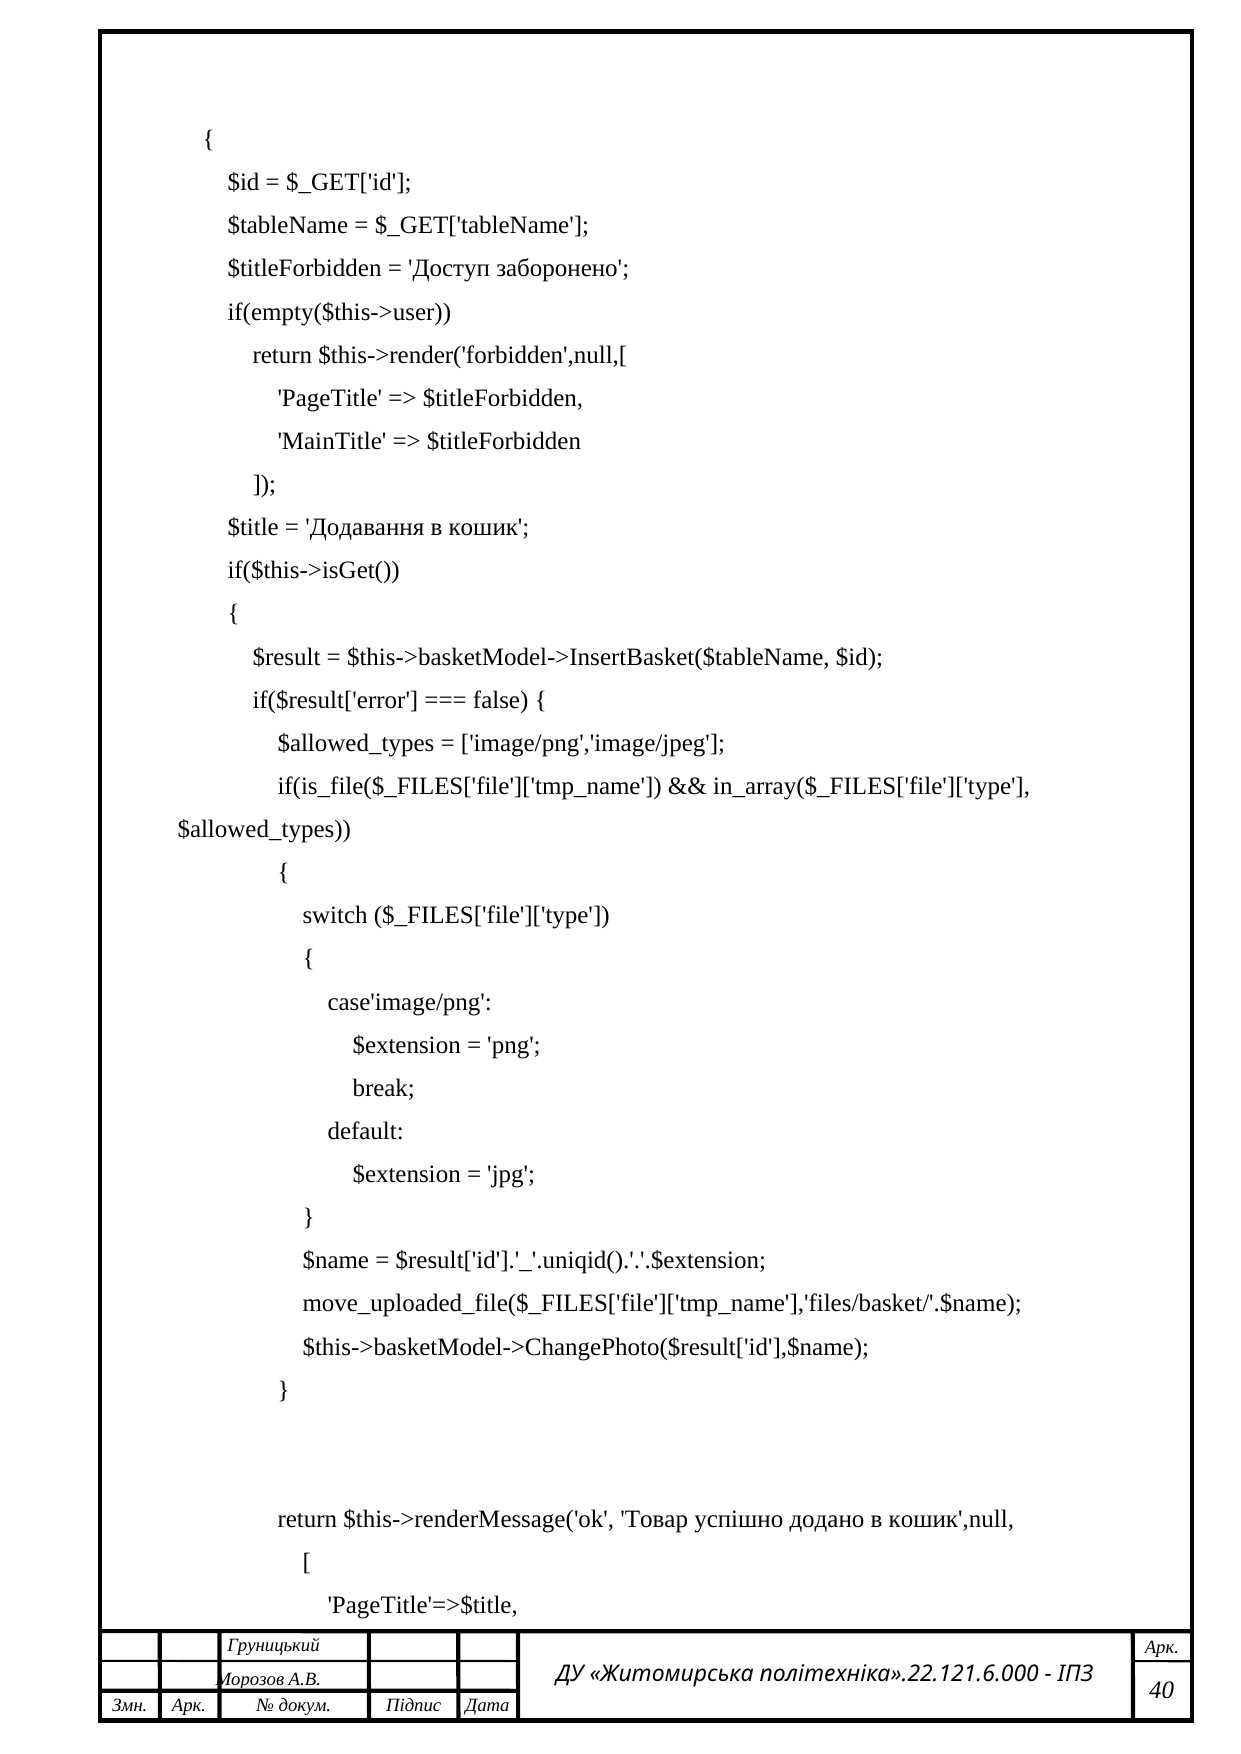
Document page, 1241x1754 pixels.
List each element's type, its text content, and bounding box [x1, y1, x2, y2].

text break; [177, 1073, 1152, 1102]
text { [177, 598, 1152, 627]
text return $this->render('forbidden',null,[ [177, 340, 1152, 368]
text $result = $this->basketModel->InsertBasket($tableName, $id); [177, 642, 1152, 670]
text move_uploaded_file($_FILES['file']['tmp_name'],'files/basket/'.$name); [177, 1288, 1152, 1317]
text 'PageTitle' => $titleForbidden, [177, 383, 1152, 412]
text [ [177, 1547, 1152, 1576]
text $this->basketModel->ChangePhoto($result['id'],$name); [177, 1332, 1152, 1360]
text case'image/png': [177, 987, 1152, 1015]
text 'PageTitle'=>$title, [177, 1590, 1152, 1619]
text { [177, 124, 1152, 153]
text if(empty($this->user)) [177, 297, 1152, 325]
text } [177, 1375, 1152, 1403]
text $titleForbidden = 'Доступ заборонено'; [177, 253, 1152, 282]
text default: [177, 1116, 1152, 1145]
text if($result['error'] === false) { [177, 685, 1152, 713]
text 'MainTitle' => $titleForbidden [177, 426, 1152, 455]
text { [177, 857, 1152, 886]
text if($this->isGet()) [177, 555, 1152, 584]
text $extension = 'png'; [177, 1030, 1152, 1058]
text if(is_file($_FILES['file']['tmp_name']) && in_array($_FILES['file']['type'], $allowed_types)) [177, 771, 1152, 843]
text { [177, 943, 1152, 972]
text $id = $_GET['id']; [177, 167, 1152, 196]
text $name = $result['id'].'_'.uniqid().'.'.$extension; [177, 1245, 1152, 1274]
text return $this->renderMessage('ok', 'Товар успішно додано в кошик',null, [177, 1504, 1152, 1533]
text $allowed_types = ['image/png','image/jpeg']; [177, 728, 1152, 757]
text $tableName = $_GET['tableName']; [177, 210, 1152, 239]
text } [177, 1202, 1152, 1231]
text switch ($_FILES['file']['type']) [177, 900, 1152, 929]
text ]); [177, 469, 1152, 498]
text $title = 'Додавання в кошик'; [177, 512, 1152, 541]
text $extension = 'jpg'; [177, 1159, 1152, 1188]
